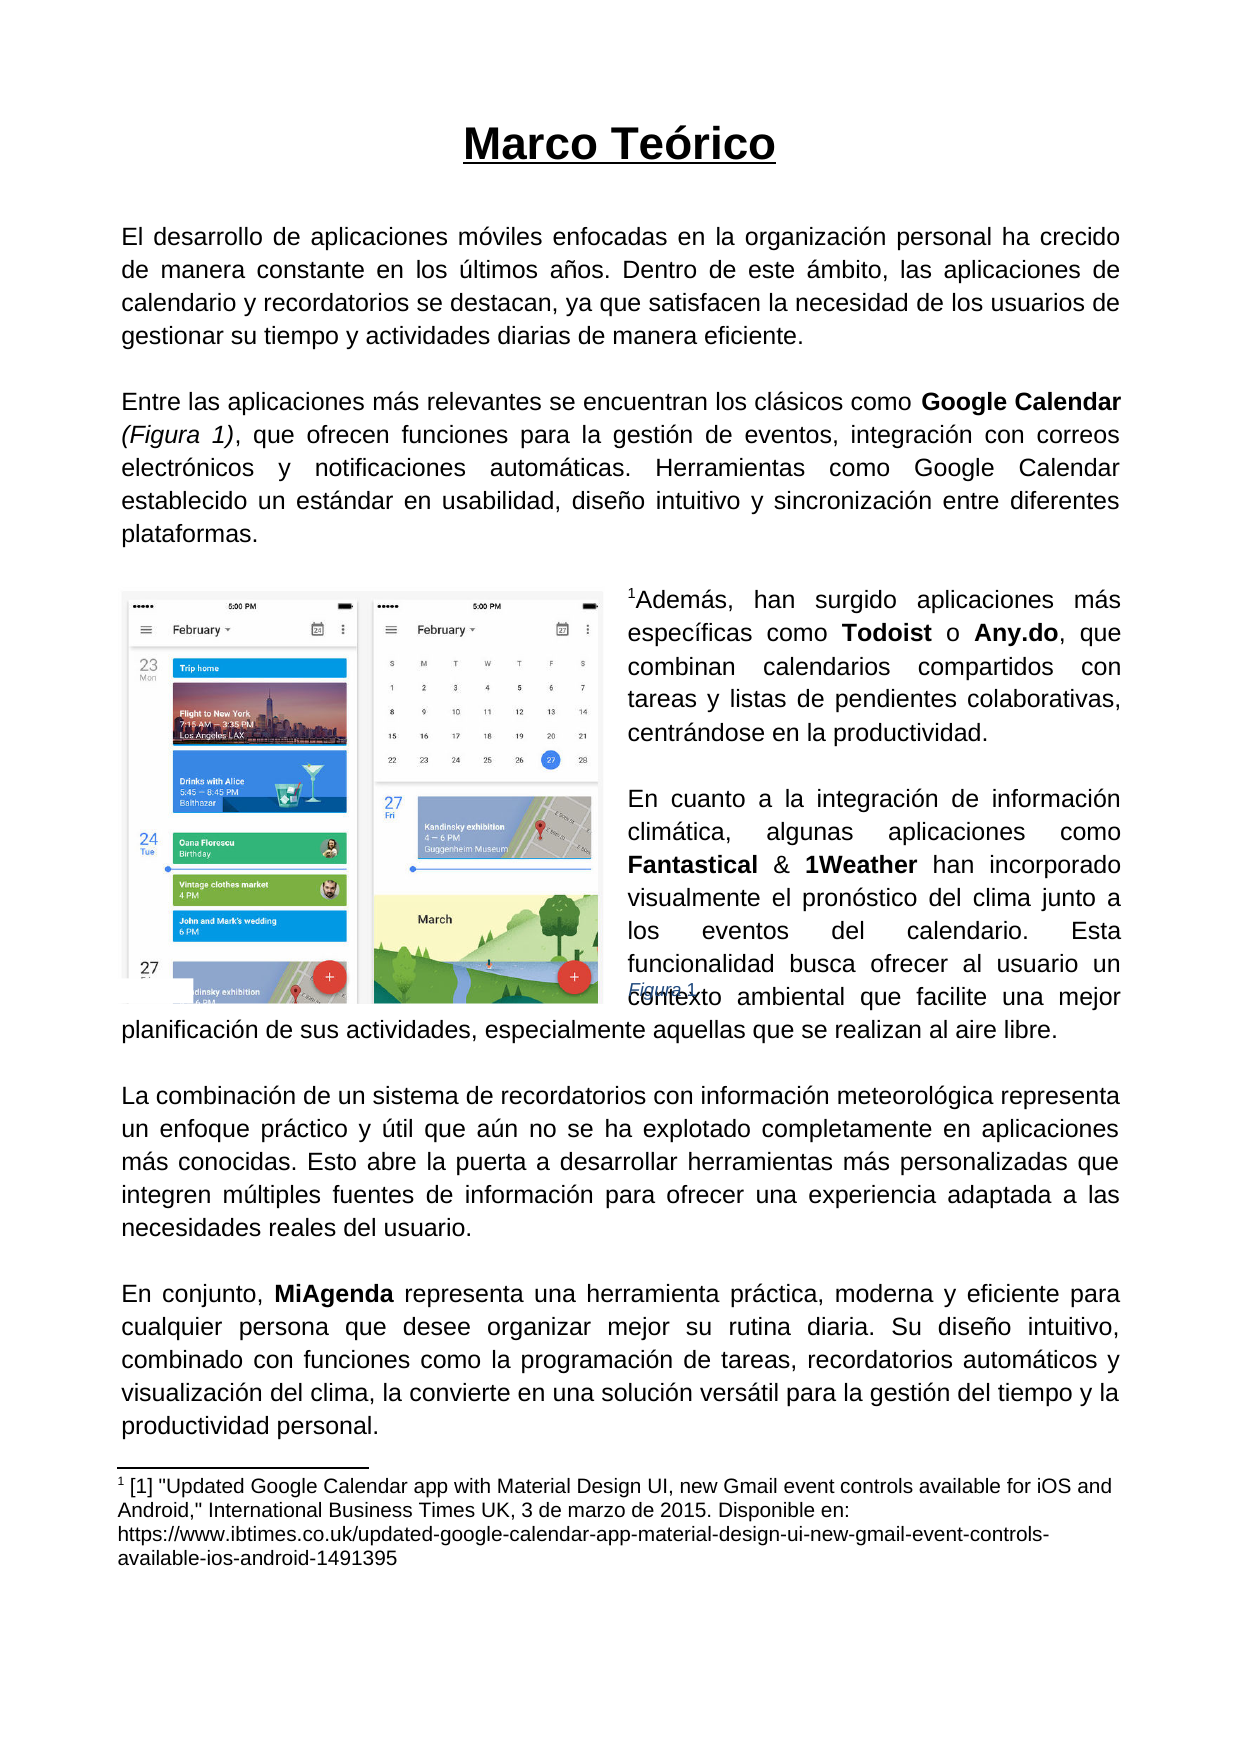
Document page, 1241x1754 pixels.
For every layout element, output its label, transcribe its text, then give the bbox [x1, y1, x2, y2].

text El desarrollo de aplicaciones móviles enfocadas en la organización personal ha crecido de manera constante en los últimos años. Dentro de este ámbito, las aplicaciones de calendario y recordatorios se destacan, ya que satisfacen la necesidad de los usuarios de gestionar su tiempo y actividades diarias de manera eficiente. [121, 222, 1122, 350]
text En conjunto, MiAgenda representa una herramienta práctica, moderna y eficiente para cualquier persona que desee organizar mejor su rutina diaria. Su diseño intuitivo, combinado con funciones como la programación de tareas, recordatorios automáticos y visualización del clima, la convierte en una solución versátil para la gestión del tiempo y la productividad personal. [121, 1279, 1122, 1440]
text En cuanto a la integración de información climática, algunas aplicaciones como Fantastical & 1Weather han incorporado visualmente el pronóstico del clima junto a los eventos del calendario. Esta funcionalidad busca ofrecer al usuario un contexto ambiental que facilite una mejor planificación de sus actividades, especialmente aquellas que se realizan al aire libre. [121, 783, 1122, 1043]
subtitle Marco Teórico [117, 116, 1122, 169]
text Entre las aplicaciones más relevantes se encuentran los clásicos como Google Calendar (Figura 1), que ofrecen funciones para la gestión de eventos, integración con correos electrónicos y notificaciones automáticas. Herramientas como Google Calendar establecido un estándar en usabilidad, diseño intuitivo y sincronización entre diferentes plataformas. [121, 387, 1122, 548]
picture [117, 586, 605, 1002]
text Además, han surgido aplicaciones más específicas como Todoist o Any.do, que combinan calendarios compartidos con tareas y listas de pendientes colaborativas, centrándose en la productividad. [121, 585, 1122, 746]
text La combinación de un sistema de recordatorios con información meteorológica representa un enfoque práctico y útil que aún no se ha explotado completamente en aplicaciones más conocidas. Esto abre la puerta a desarrollar herramientas más personalizadas que integren múltiples fuentes de información para ofrecer una experiencia adaptada a las necesidades reales del usuario. [121, 1081, 1122, 1242]
